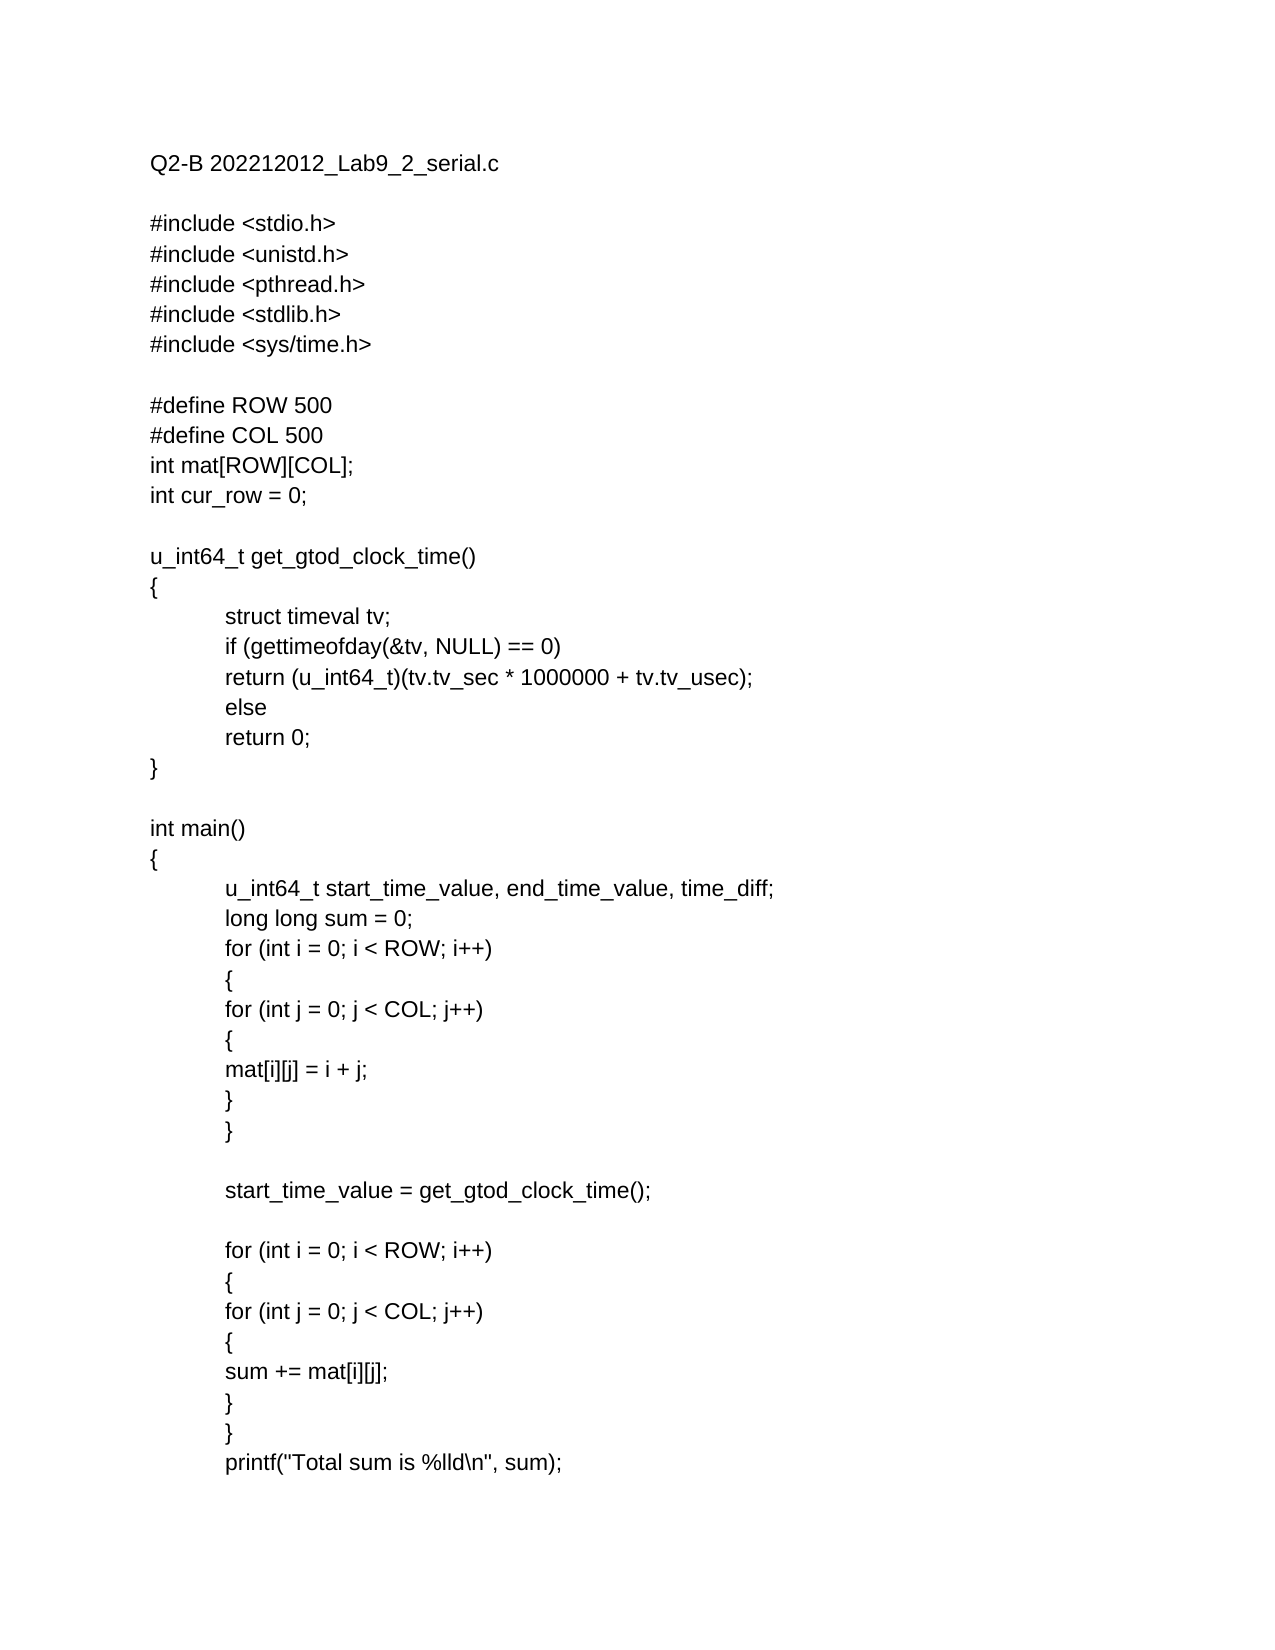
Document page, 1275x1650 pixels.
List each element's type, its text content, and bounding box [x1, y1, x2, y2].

text else [150, 694, 1125, 720]
text { [150, 1268, 1125, 1294]
text #define ROW 500 [150, 392, 1125, 418]
text #include <stdio.h> [150, 210, 1125, 237]
text return 0; [150, 724, 1125, 750]
text { [150, 1328, 1125, 1354]
text { [150, 573, 1125, 599]
text mat[i][j] = i + j; [150, 1056, 1125, 1083]
text for (int i = 0; i < ROW; i++) [150, 935, 1125, 962]
text int cur_row = 0; [150, 482, 1125, 509]
text { [150, 845, 1125, 871]
text } [150, 754, 1125, 781]
text int main() [150, 814, 1125, 841]
text } [150, 1419, 1125, 1445]
text #include <pthread.h> [150, 271, 1125, 297]
text #include <stdlib.h> [150, 301, 1125, 327]
text #define COL 500 [150, 422, 1125, 448]
text } [150, 1388, 1125, 1415]
text printf("Total sum is %lld\n", sum); [150, 1449, 1125, 1475]
text for (int j = 0; j < COL; j++) [150, 996, 1125, 1022]
text { [150, 1026, 1125, 1052]
text #include <unistd.h> [150, 241, 1125, 267]
text struct timeval tv; [150, 603, 1125, 629]
text int mat[ROW][COL]; [150, 452, 1125, 478]
text sum += mat[i][j]; [150, 1358, 1125, 1385]
text return (u_int64_t)(tv.tv_sec * 1000000 + tv.tv_usec); [150, 663, 1125, 690]
text Q2-B 202212012_Lab9_2_serial.c [150, 150, 1125, 176]
text #include <sys/time.h> [150, 331, 1125, 358]
text } [150, 1086, 1125, 1113]
text { [150, 966, 1125, 992]
text } [150, 1117, 1125, 1143]
text u_int64_t start_time_value, end_time_value, time_diff; [150, 875, 1125, 901]
text for (int j = 0; j < COL; j++) [150, 1298, 1125, 1324]
text if (gettimeofday(&tv, NULL) == 0) [150, 633, 1125, 660]
text for (int i = 0; i < ROW; i++) [150, 1237, 1125, 1264]
text u_int64_t get_gtod_clock_time() [150, 543, 1125, 569]
text long long sum = 0; [150, 905, 1125, 932]
text start_time_value = get_gtod_clock_time(); [150, 1177, 1125, 1203]
